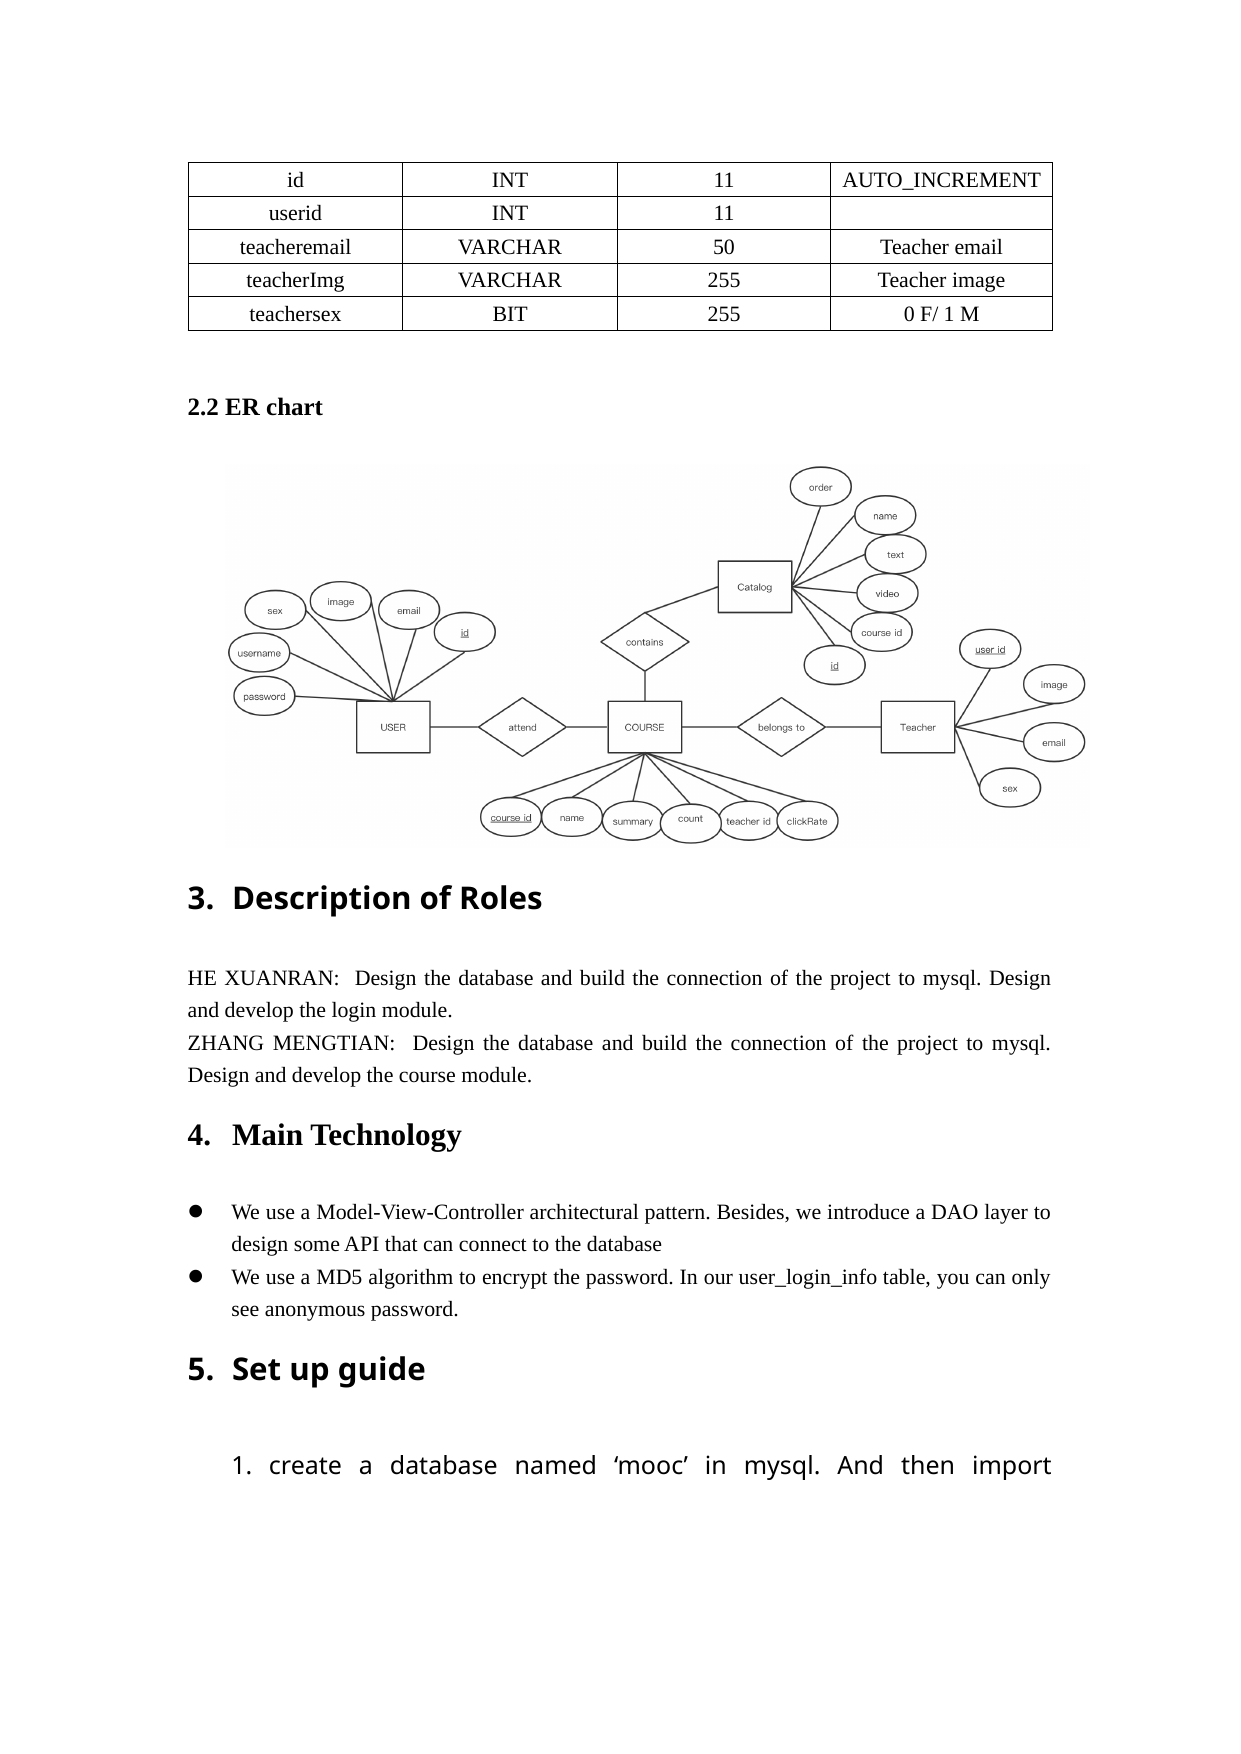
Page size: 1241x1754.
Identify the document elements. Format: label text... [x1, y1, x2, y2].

subtitle Main Technology [187, 1102, 1053, 1167]
table_cell 11 [618, 197, 830, 229]
table_cell userid [189, 197, 402, 229]
table_cell 255 [618, 297, 830, 330]
subtitle Description of Roles [187, 865, 1053, 930]
text ZHANG MENGTIAN: Design the database and build the connection of the project to mysql. Design and develop the course module. [187, 1026, 1053, 1091]
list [231, 1432, 1053, 1497]
subtitle Set up guide [187, 1336, 1053, 1401]
list We use a MD5 algorithm to encrypt the password. In our user_login_info table, you can only see anonymous password. [187, 1260, 1053, 1325]
table_cell AUTO_INCREMENT [831, 163, 1052, 196]
table_cell VARCHAR [403, 230, 617, 263]
table_cell VARCHAR [403, 264, 617, 296]
table_cell id [189, 163, 402, 196]
table_cell INT [403, 197, 617, 229]
table_cell Teacher email [831, 230, 1052, 263]
table_cell teacherImg [189, 264, 402, 296]
list We use a Model-View-Controller architectural pattern. Besides, we introduce a DAO layer to design some API that can connect to the database [187, 1195, 1053, 1260]
table_cell 50 [618, 230, 830, 263]
table_cell Teacher image [831, 264, 1052, 296]
table_cell INT [403, 163, 617, 196]
picture [225, 464, 1091, 848]
table_cell 0 F/ 1 M [831, 297, 1052, 330]
table_cell 11 [618, 163, 830, 196]
subtitle ER chart [187, 390, 1053, 423]
table_cell teacheremail [189, 230, 402, 263]
table_cell 255 [618, 264, 830, 296]
text HE XUANRAN: Design the database and build the connection of the project to mysql. Design and develop the login module. [187, 961, 1053, 1026]
table_cell BIT [403, 297, 617, 330]
table_cell teachersex [189, 297, 402, 330]
table_cell [831, 197, 1052, 229]
